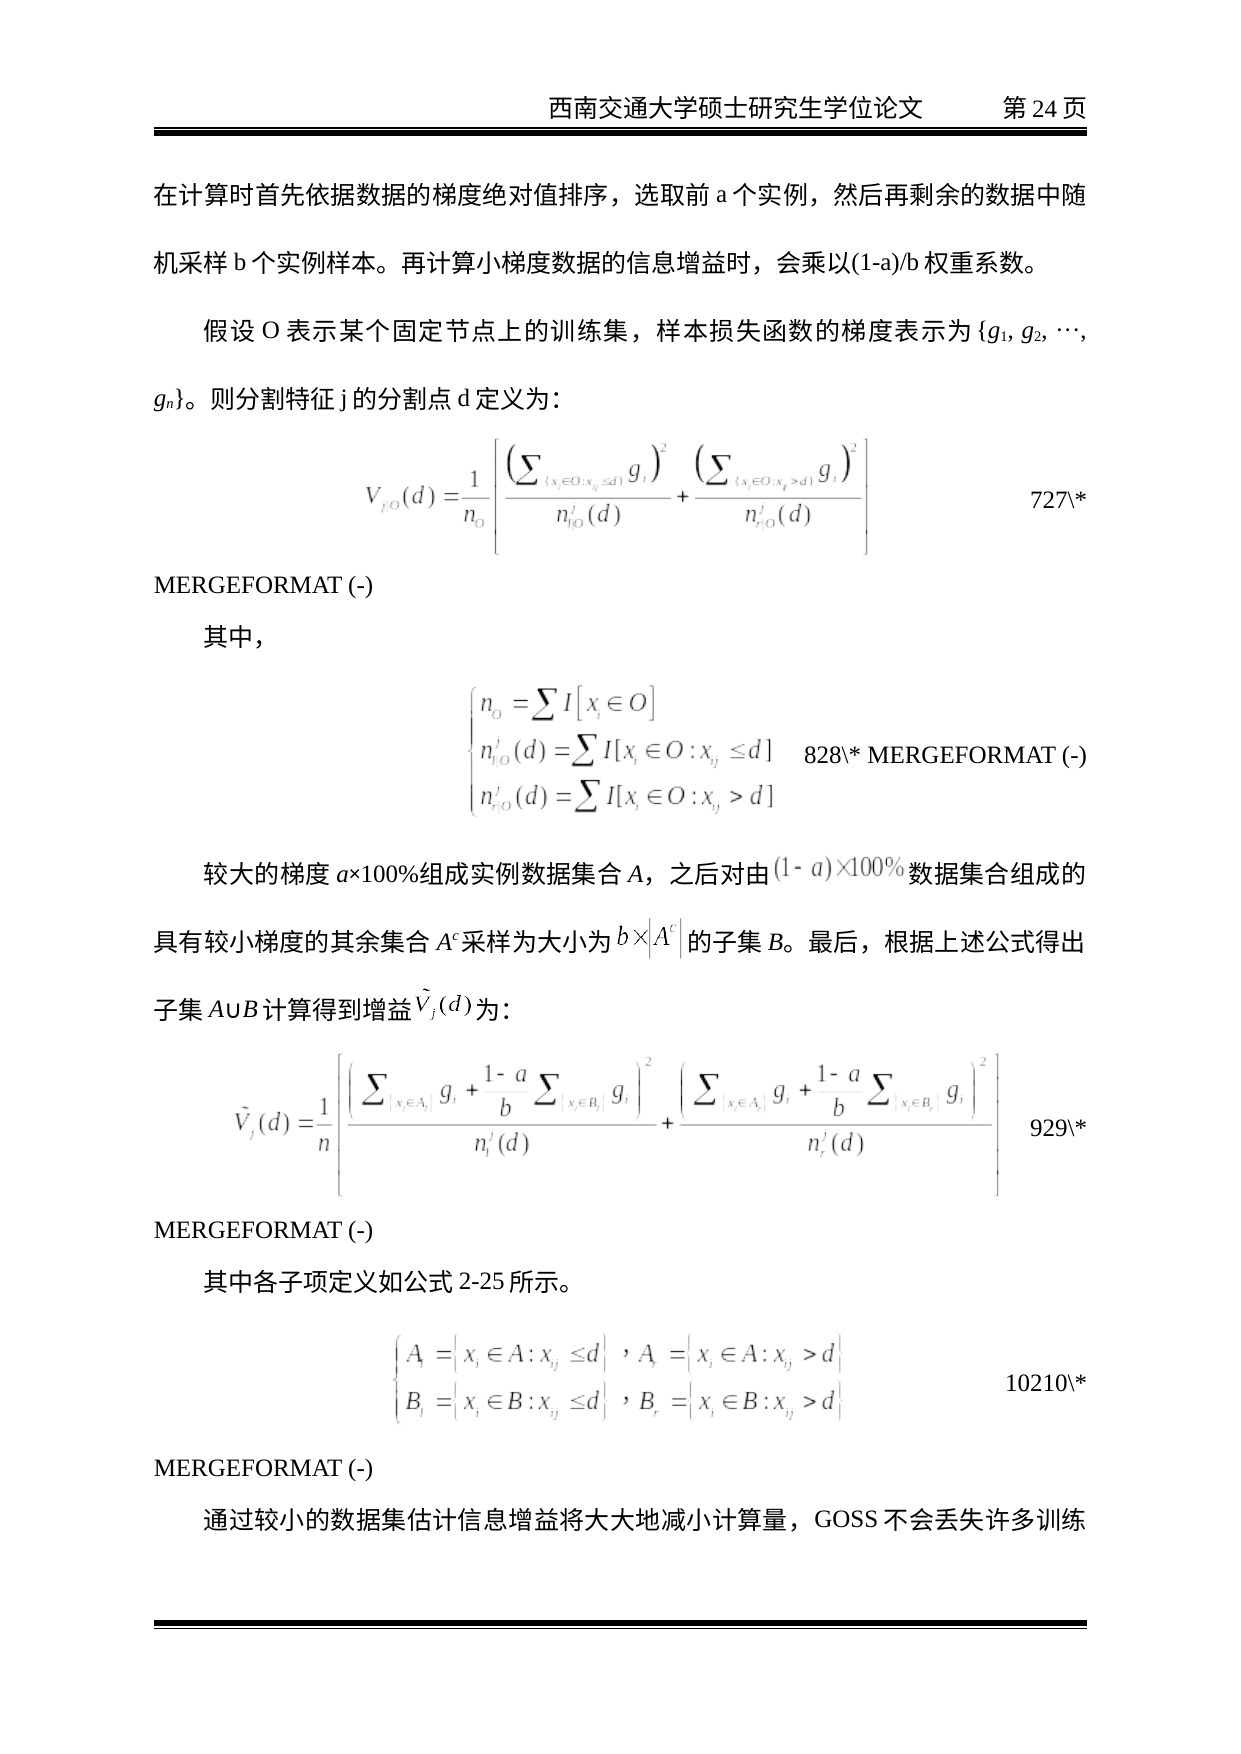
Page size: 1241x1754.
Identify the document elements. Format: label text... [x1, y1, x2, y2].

text 假设O表示某个固定节点上的训练集，样本损失函数的梯度表示为{g1, g2, ···, gn}。则分割特征j的分割点d定义为： [153, 296, 1087, 432]
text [153, 1484, 1087, 1552]
text 其中各子项定义如公式2-25所示。 [153, 1247, 1087, 1314]
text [153, 160, 1087, 296]
text 其中， [153, 601, 1087, 669]
text 较大的梯度a×100%组成实例数据集合A，之后对由数据集合组成的具有较小梯度的其余集合Ac采样为大小为的子集B。最后，根据上述公式得出子集A∪B计算得到增益为： [153, 839, 1087, 1043]
